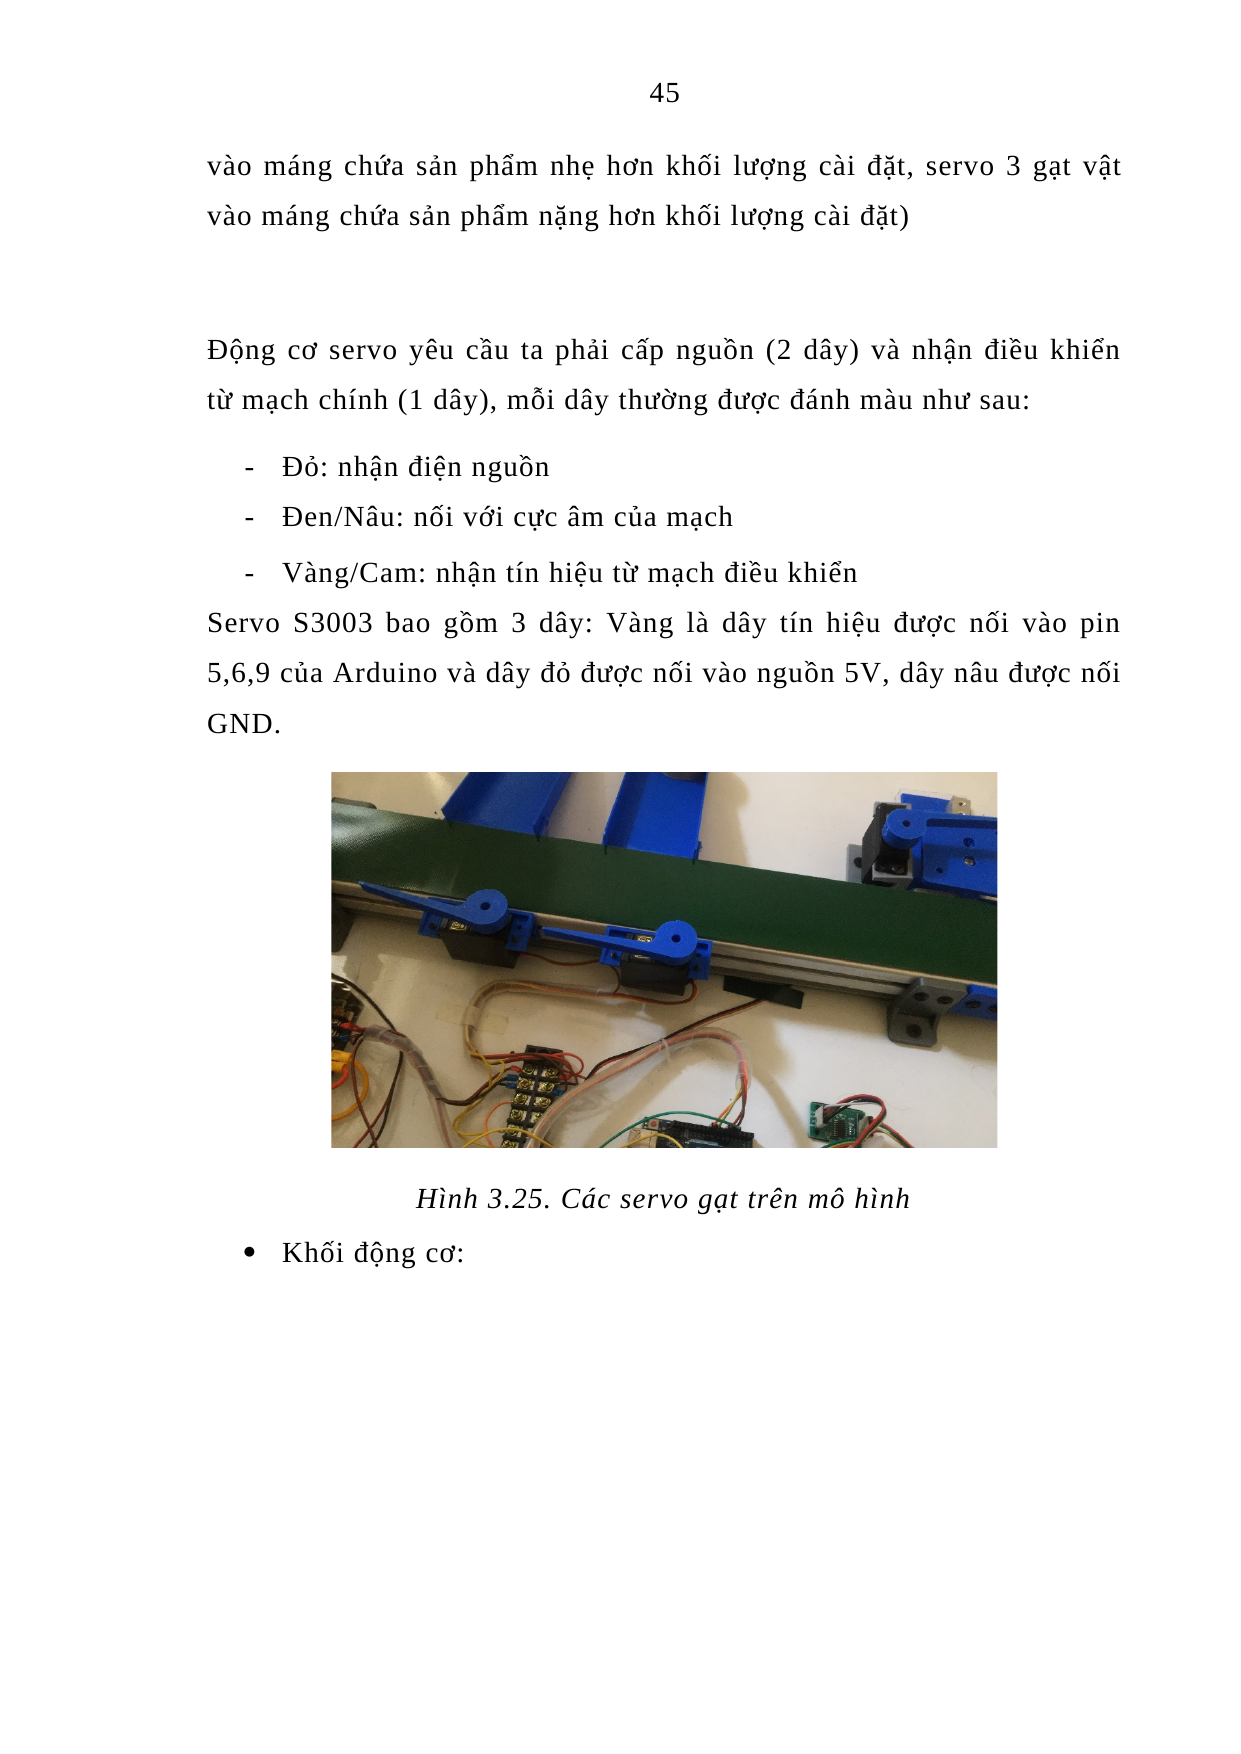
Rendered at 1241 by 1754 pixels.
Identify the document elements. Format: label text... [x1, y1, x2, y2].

list Đỏ: nhận điện nguồn [244, 449, 1122, 483]
picture [331, 772, 998, 1148]
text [207, 148, 1122, 232]
list Vàng/Cam: nhận tín hiệu từ mạch điều khiển [244, 555, 1122, 588]
text Servo S3003 bao gồm 3 dây: Vàng là dây tín hiệu được nối vào pin 5,6,9 của Arduino và dây đỏ được nối vào nguồn 5V, dây nâu được nối GND. [207, 605, 1122, 739]
text Động cơ servo yêu cầu ta phải cấp nguồn (2 dây) và nhận điều khiển từ mạch chính (1 dây), mỗi dây thường được đánh màu như sau: [207, 332, 1122, 416]
list Đen/Nâu: nối với cực âm của mạch [244, 499, 1122, 533]
list Khối động cơ: [244, 1235, 1122, 1269]
